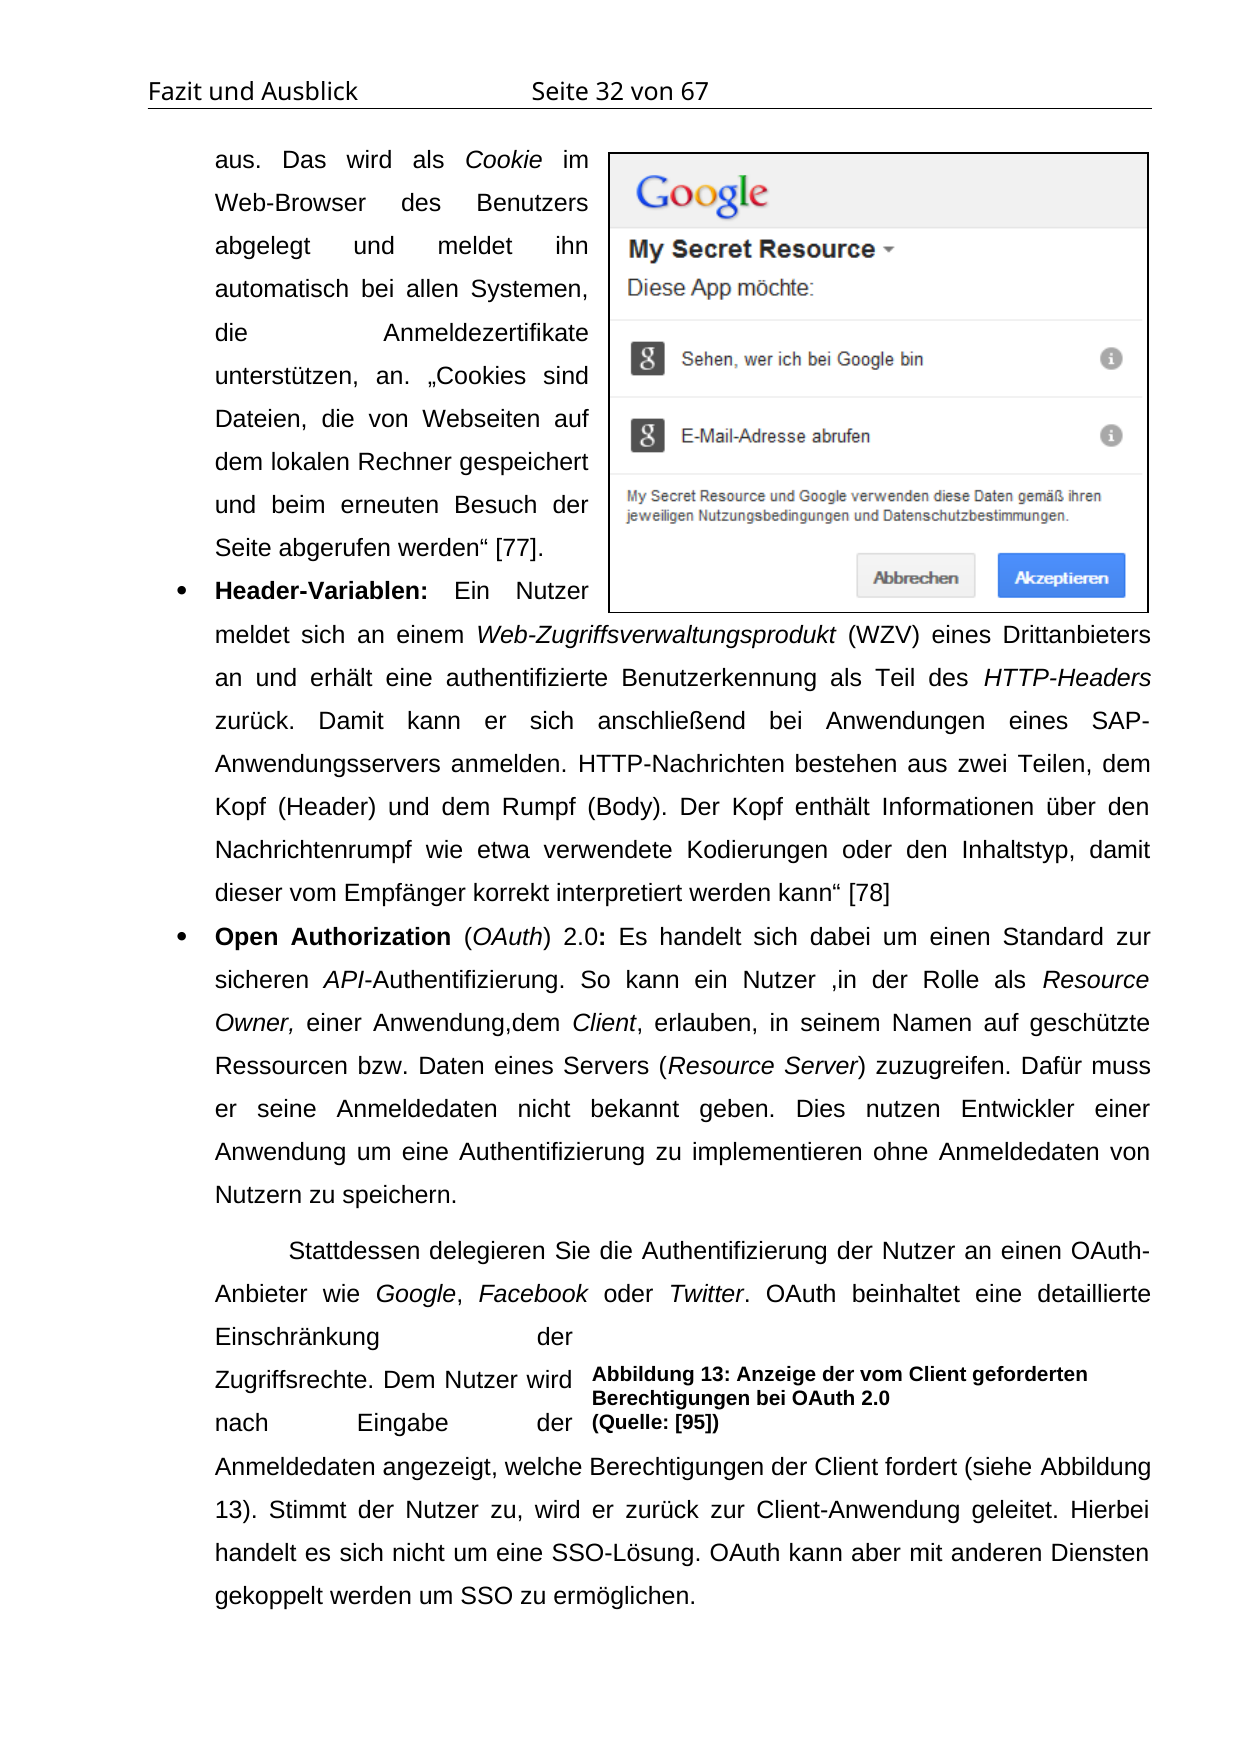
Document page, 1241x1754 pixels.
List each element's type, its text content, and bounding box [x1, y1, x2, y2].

list Stattdessen delegieren Sie die Authentifizierung der Nutzer an einen OAuth-Anbieter wie Google, Facebook oder Twitter. OAuth beinhaltet eine detaillierte Einschränkung der Zugriffsrechte. Dem Nutzer wird nach Eingabe der Anmeldedaten angezeigt, welche Berechtigungen der Client fordert (siehe Abbildung 13). Stimmt der Nutzer zu, wird er zurück zur Client-Anwendung geleitet. Hierbei handelt es sich nicht um eine SSO-Lösung. OAuth kann aber mit anderen Diensten gekoppelt werden um SSO zu ermöglichen. [214, 1236, 1152, 1610]
list Header-Variablen: Ein Nutzer meldet sich an einem Web-Zugriffsverwaltungsprodukt (WZV) eines Drittanbieters an und erhält eine authentifizierte Benutzerkennung als Teil des HTTP-Headers zurück. Damit kann er sich anschließend bei Anwendungen eines SAP-Anwendungsservers anmelden. HTTP-Nachrichten bestehen aus zwei Teilen, dem Kopf (Header) und dem Rumpf (Body). Der Kopf enthält Informationen über den Nachrichtenrumpf wie etwa verwendete Kodierungen oder den Inhaltstyp, damit dieser vom Empfänger korrekt interpretiert werden kann“ [177, 576, 1152, 907]
picture [610, 154, 1147, 612]
list Open Authorization (OAuth) 2.0: Es handelt sich dabei um einen Standard zur sicheren API-Authentifizierung. So kann ein Nutzer ,in der Rolle als Resource Owner, einer Anwendung,dem Client, erlauben, in seinem Namen auf geschützte Ressourcen bzw. Daten eines Servers (Resource Server) zuzugreifen. Dafür muss er seine Anmeldedaten nicht bekannt geben. Dies nutzen Entwickler einer Anwendung um eine Authentifizierung zu implementieren ohne Anmeldedaten von Nutzern zu speichern. [177, 921, 1152, 1209]
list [177, 145, 1152, 562]
